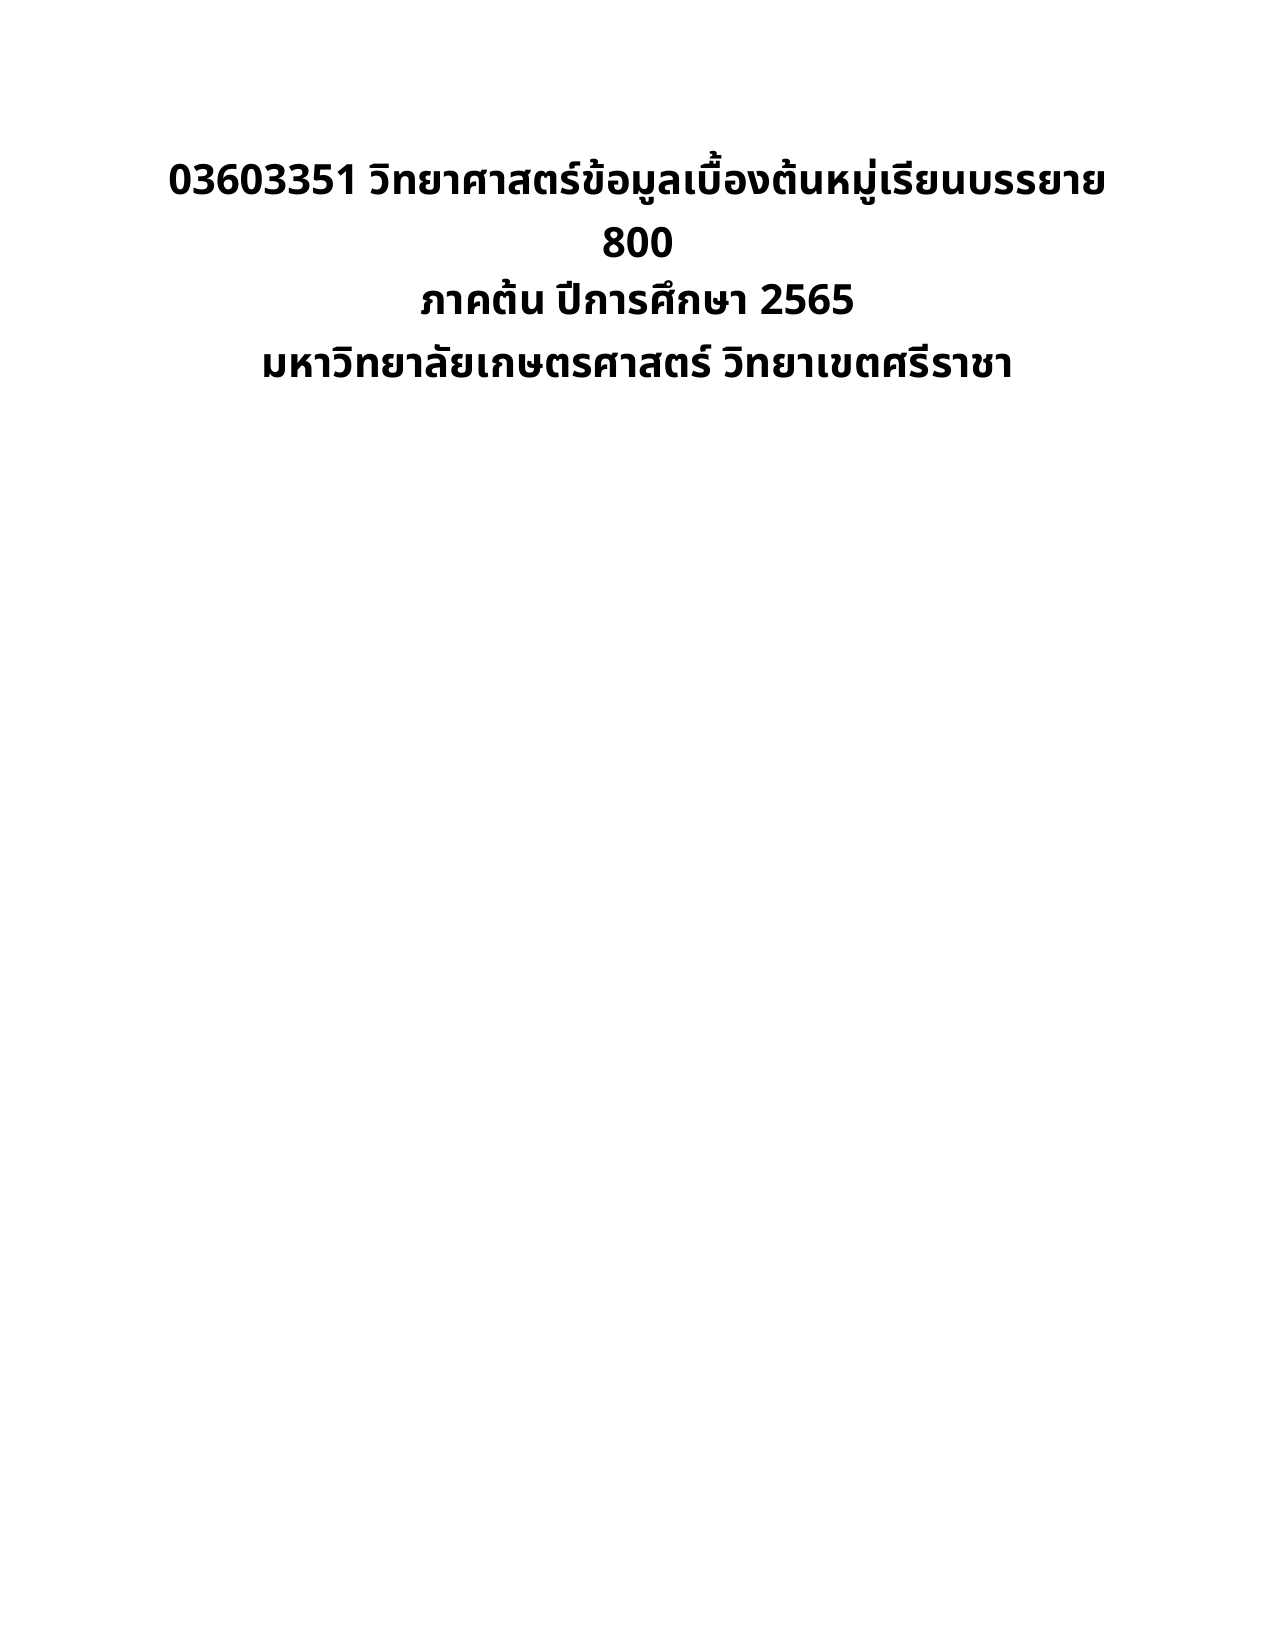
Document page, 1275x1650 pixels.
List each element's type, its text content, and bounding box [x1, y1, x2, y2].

text ภาคต้น ปีการศึกษา 2565 [150, 270, 1125, 333]
text 03603351 วิทยาศาสตร์ข้อมูลเบื้องต้นหมู่เรียนบรรยาย 800 [150, 150, 1125, 270]
text มหาวิทยาลัยเกษตรศาสตร์ วิทยาเขตศรีราชา [150, 333, 1125, 396]
